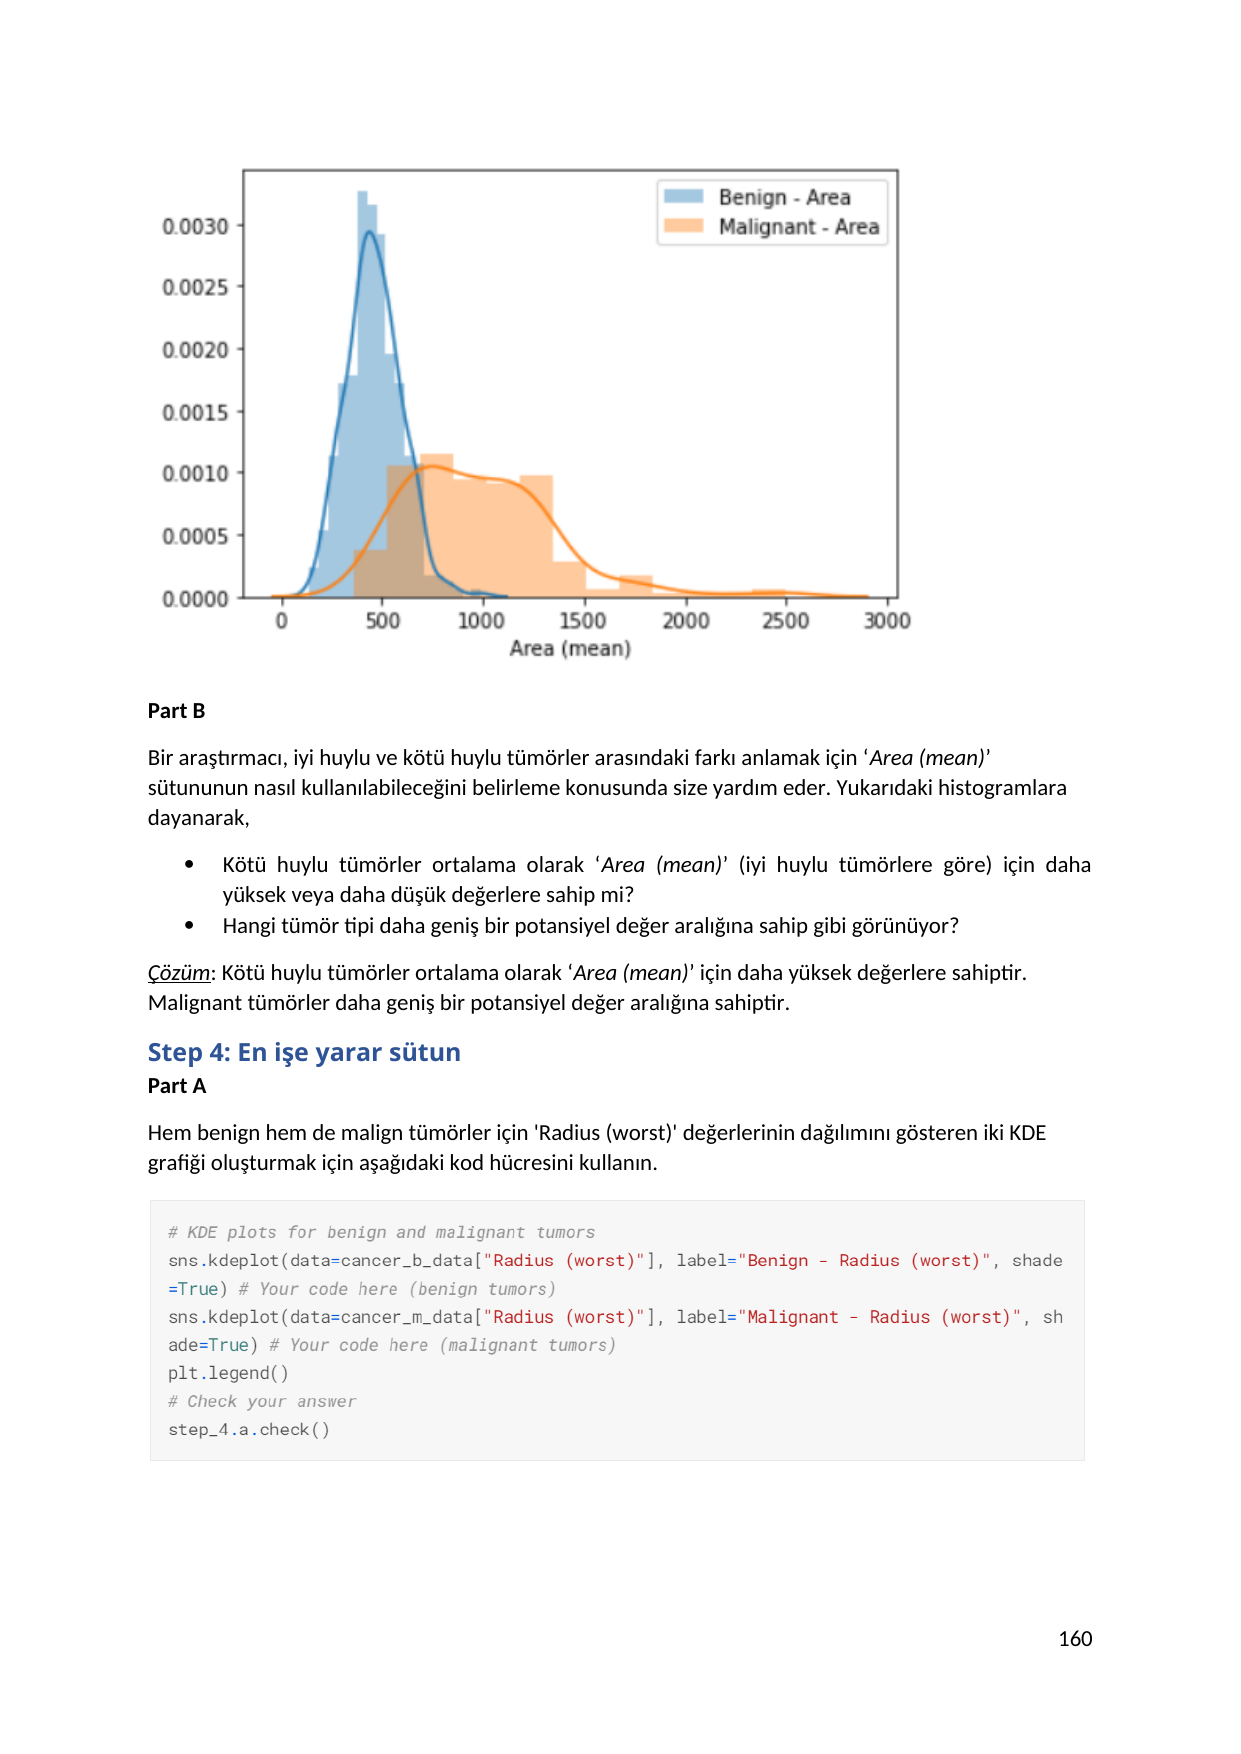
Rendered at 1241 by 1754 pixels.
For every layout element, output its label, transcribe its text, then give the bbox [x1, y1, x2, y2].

text Hem benign hem de malign tümörler için 'Radius (worst)' değerlerinin dağılımını gösteren iki KDE grafiği oluşturmak için aşağıdaki kod hücresini kullanın. [148, 1118, 1093, 1177]
list Kötü huylu tümörler ortalama olarak ‘Area (mean)’ (iyi huylu tümörlere göre) için daha yüksek veya daha düşük değerlere sahip mi? [185, 850, 1093, 908]
subtitle Step 4: En işe yarar sütun [148, 1035, 1093, 1069]
picture [147, 147, 945, 678]
list Hangi tümör tipi daha geniş bir potansiyel değer aralığına sahip gibi görünüyor? [185, 911, 1093, 939]
picture [147, 1195, 1093, 1466]
text Çözüm: Kötü huylu tümörler ortalama olarak ‘Area (mean)’ için daha yüksek değerlere sahiptir. Malignant tümörler daha geniş bir potansiyel değer aralığına sahiptir. [148, 958, 1093, 1016]
text Part A [148, 1071, 1093, 1099]
text Bir araştırmacı, iyi huylu ve kötü huylu tümörler arasındaki farkı anlamak için ‘Area (mean)’ sütununun nasıl kullanılabileceğini belirleme konusunda size yardım eder. Yukarıdaki histogramlara dayanarak, [148, 743, 1093, 831]
text Part B [148, 696, 1093, 724]
